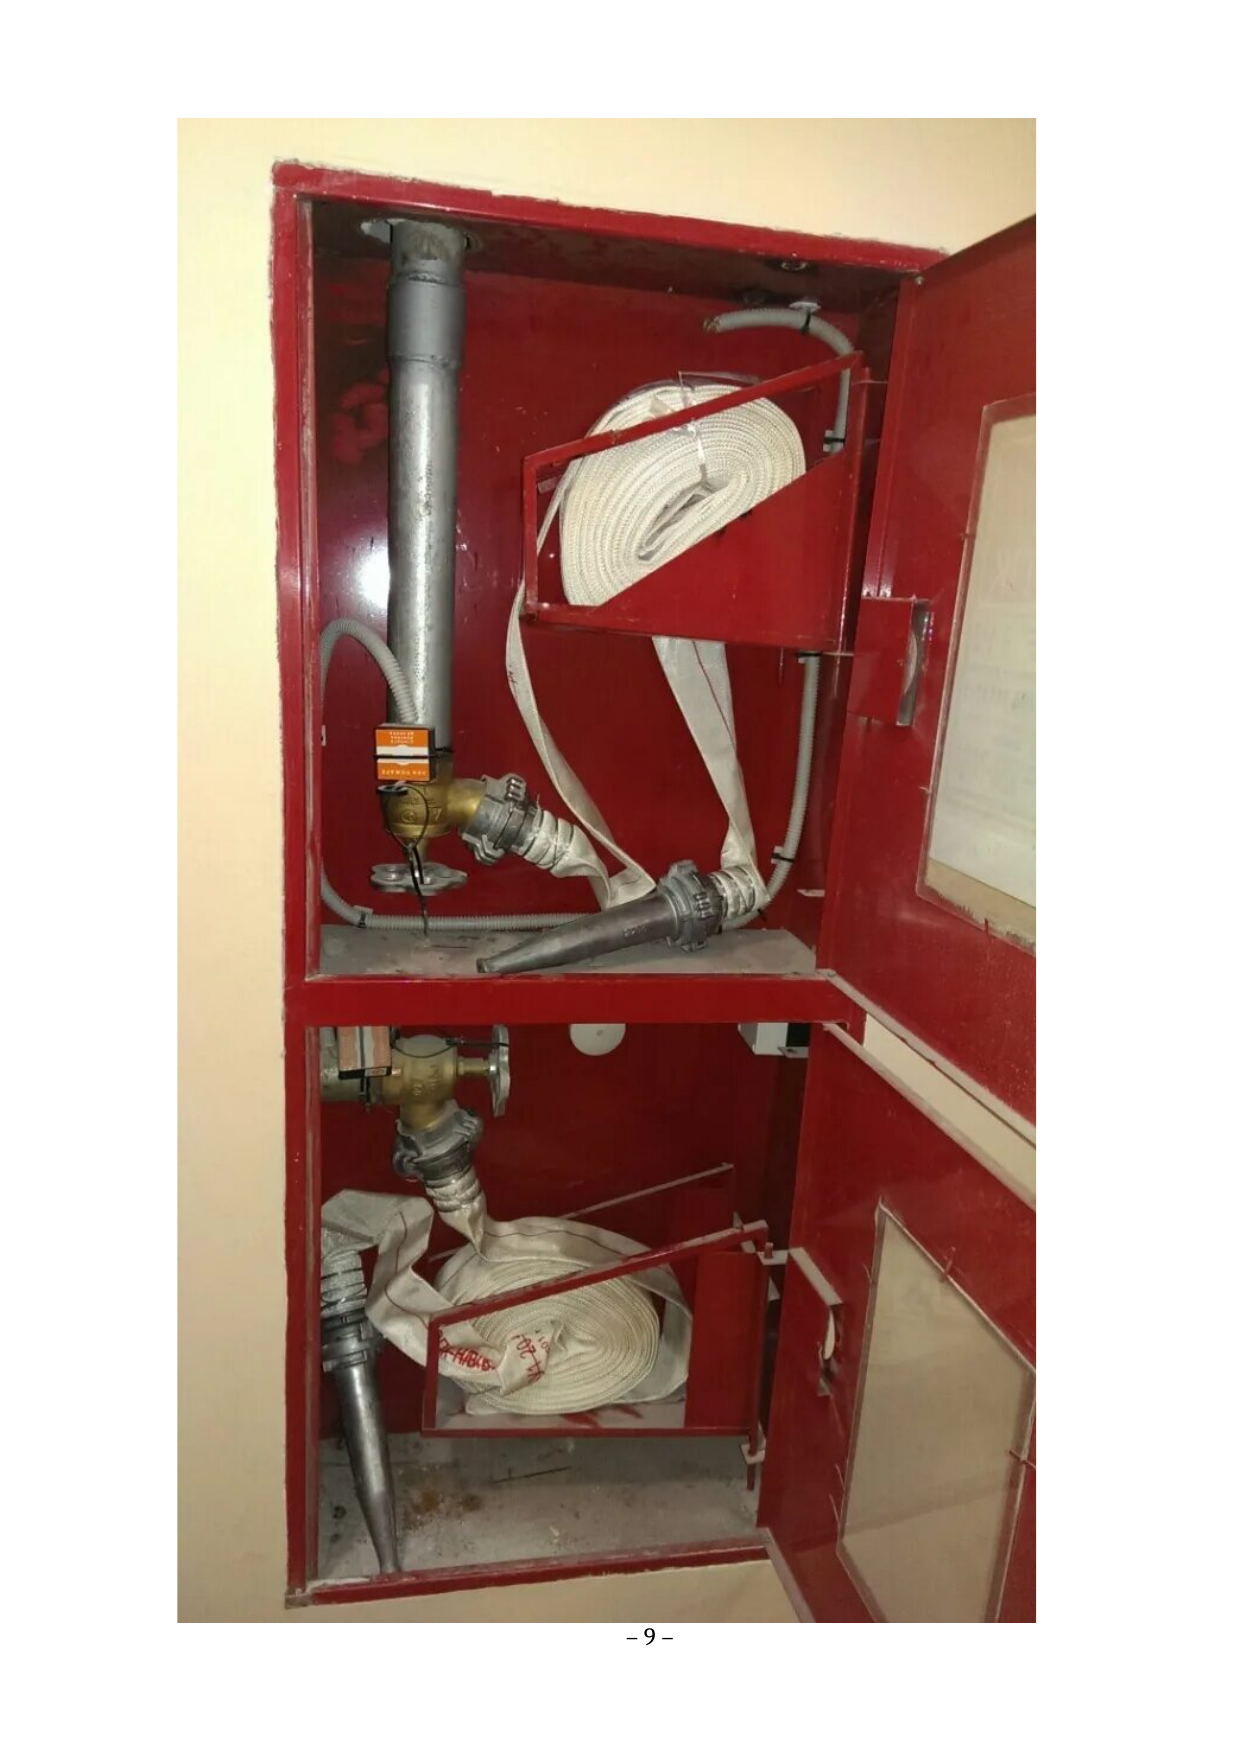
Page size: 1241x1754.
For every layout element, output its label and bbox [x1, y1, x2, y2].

picture [177, 118, 1037, 1623]
